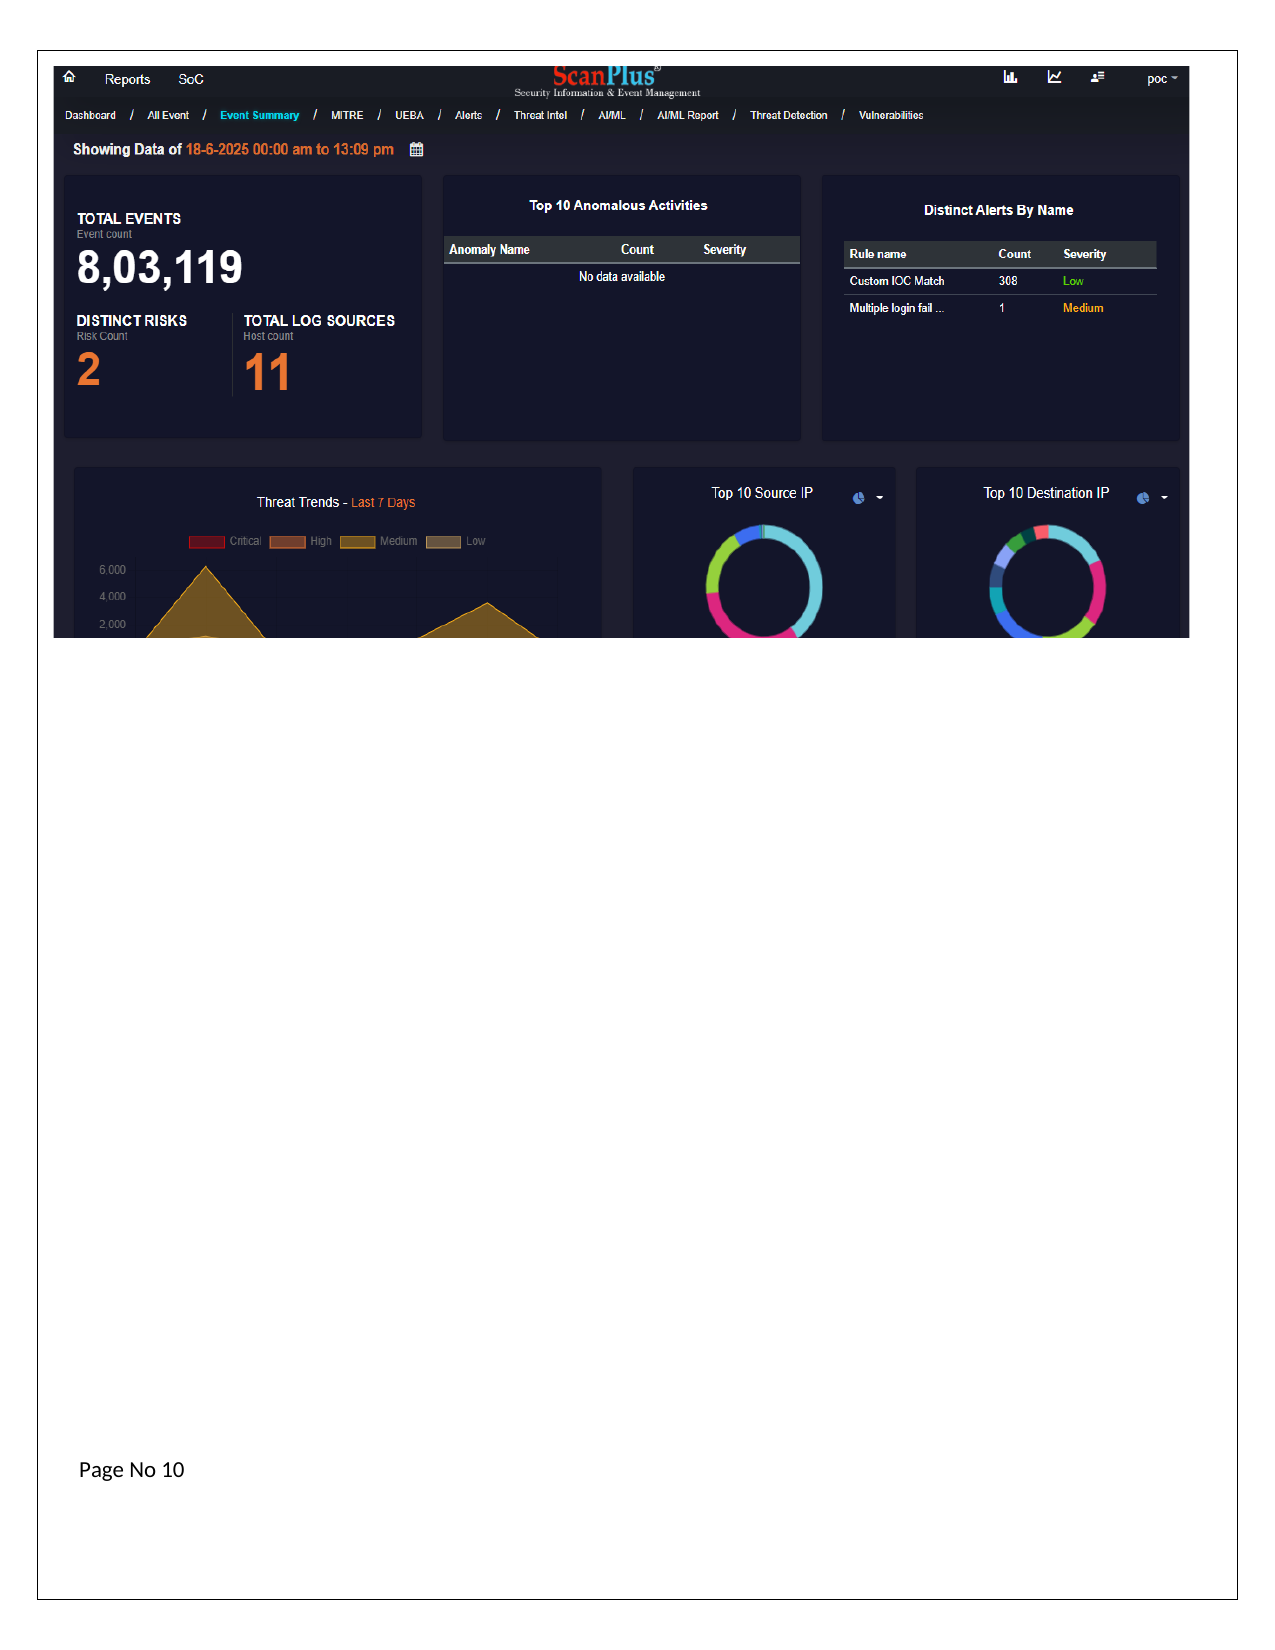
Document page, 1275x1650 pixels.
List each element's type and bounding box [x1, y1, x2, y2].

picture [53, 66, 1190, 638]
